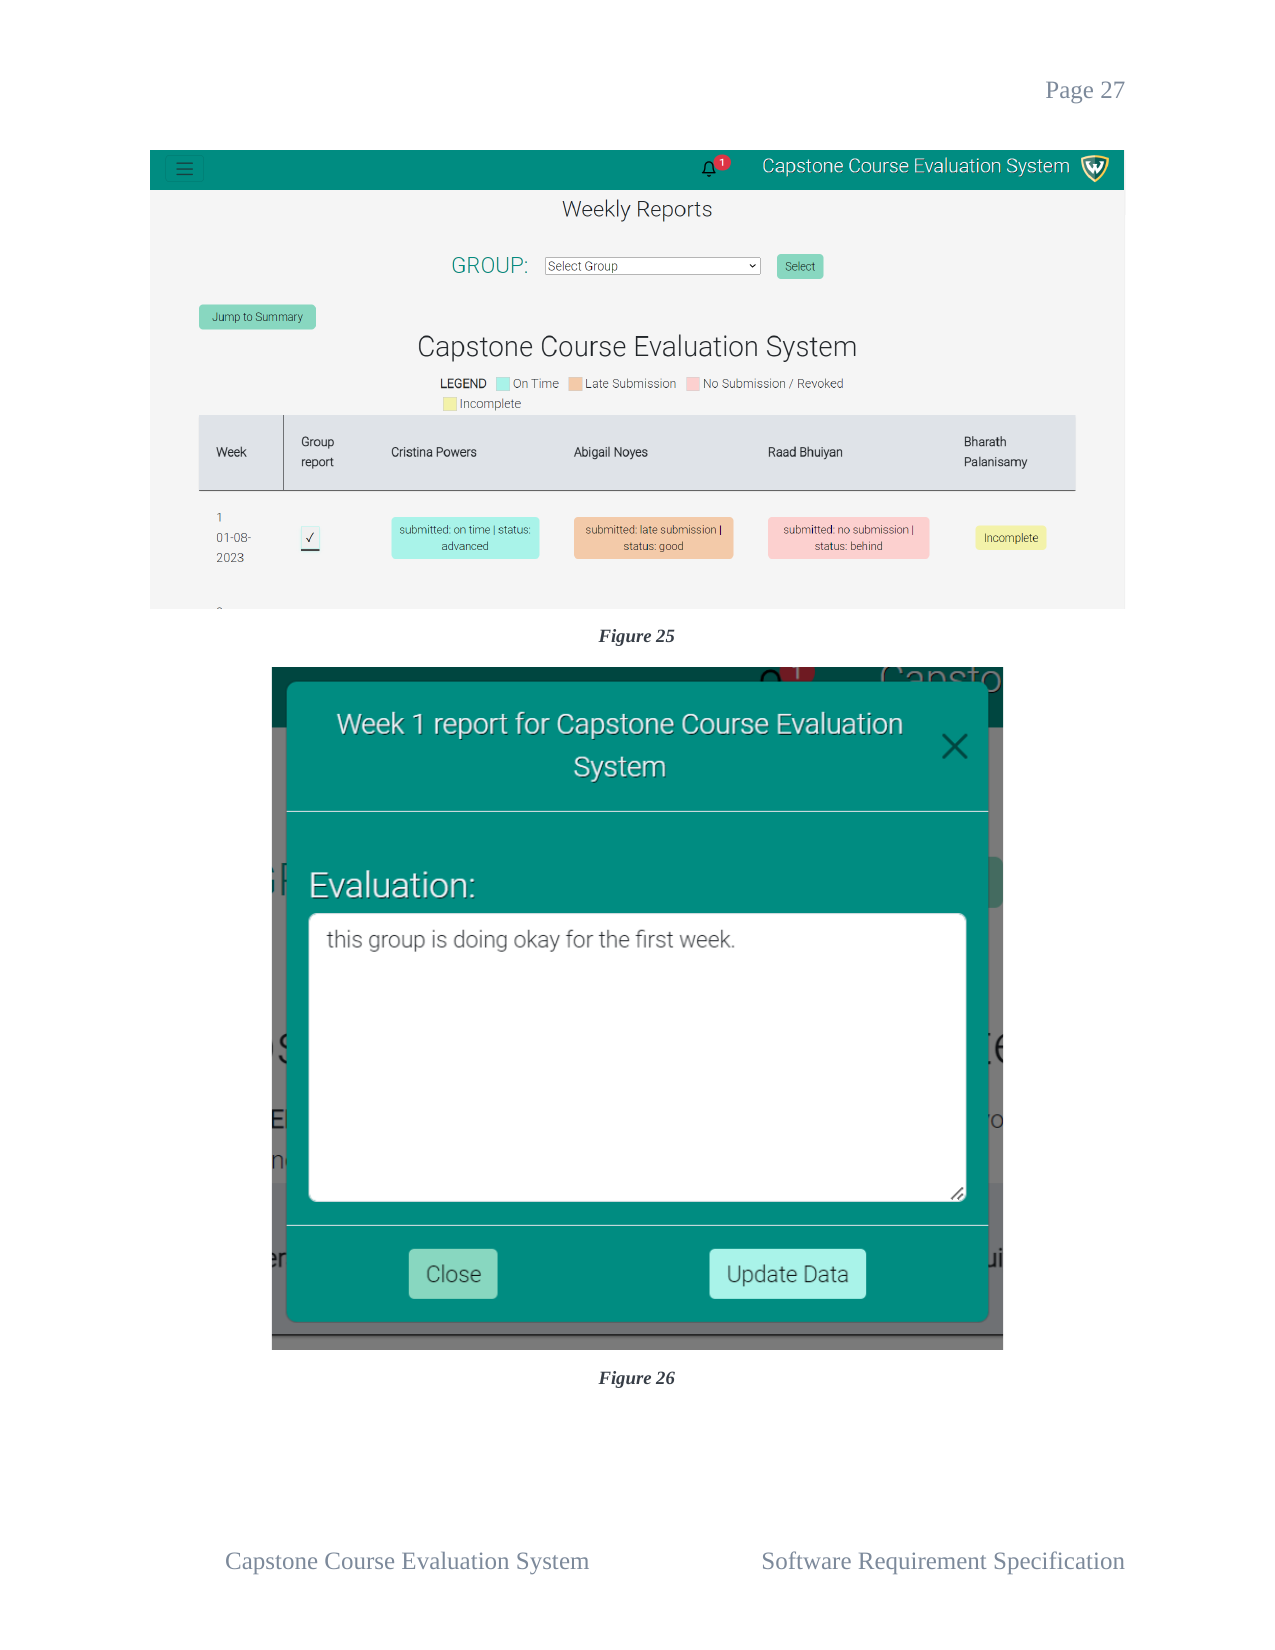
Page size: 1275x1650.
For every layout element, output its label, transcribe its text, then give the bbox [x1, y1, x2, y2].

text Figure 25 [150, 625, 1125, 647]
text Figure 26 [150, 1367, 1125, 1388]
picture [271, 667, 1004, 1350]
picture [150, 150, 1125, 609]
